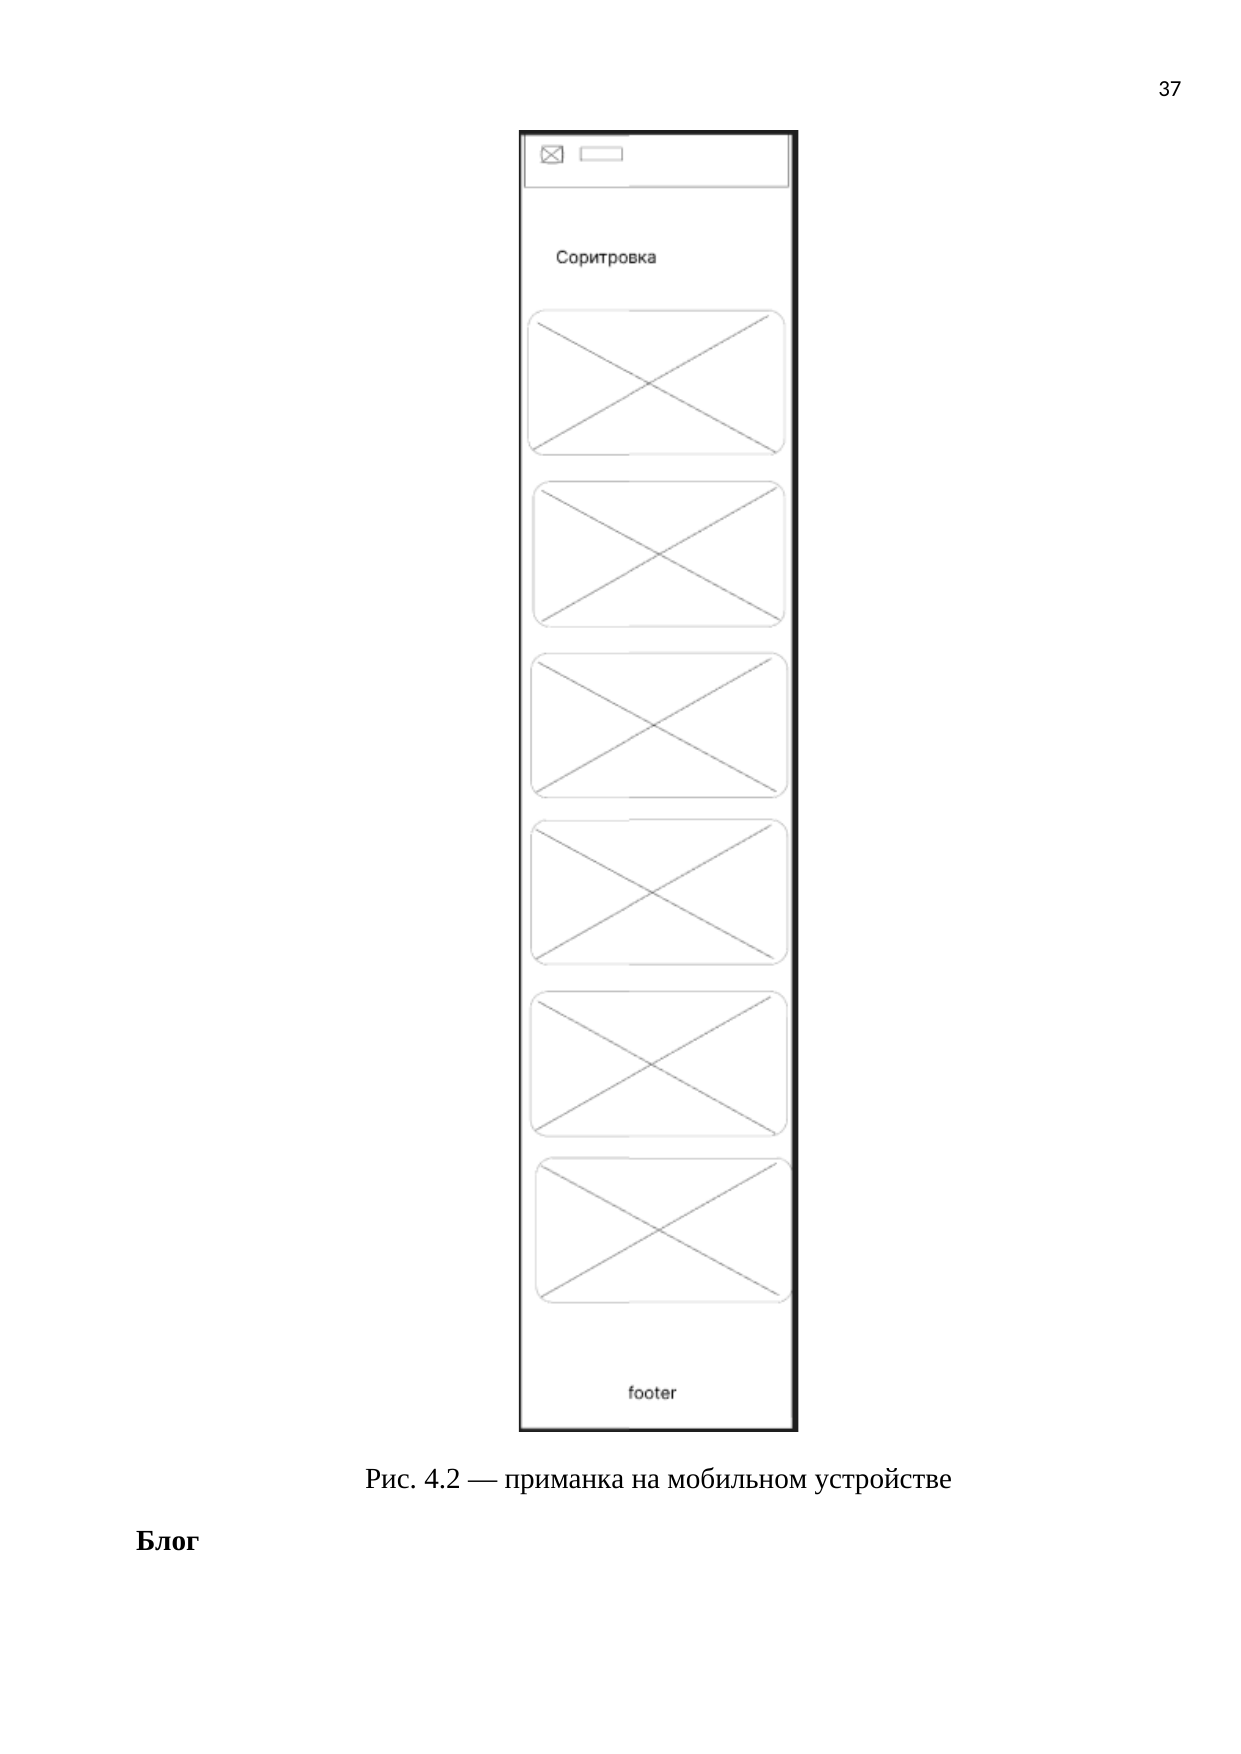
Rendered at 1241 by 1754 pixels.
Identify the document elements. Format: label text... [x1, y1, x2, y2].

text Рис. 4.2 — приманка на мобильном устройстве [136, 1461, 1181, 1494]
picture [518, 130, 799, 1432]
text Блог [136, 1523, 1181, 1557]
